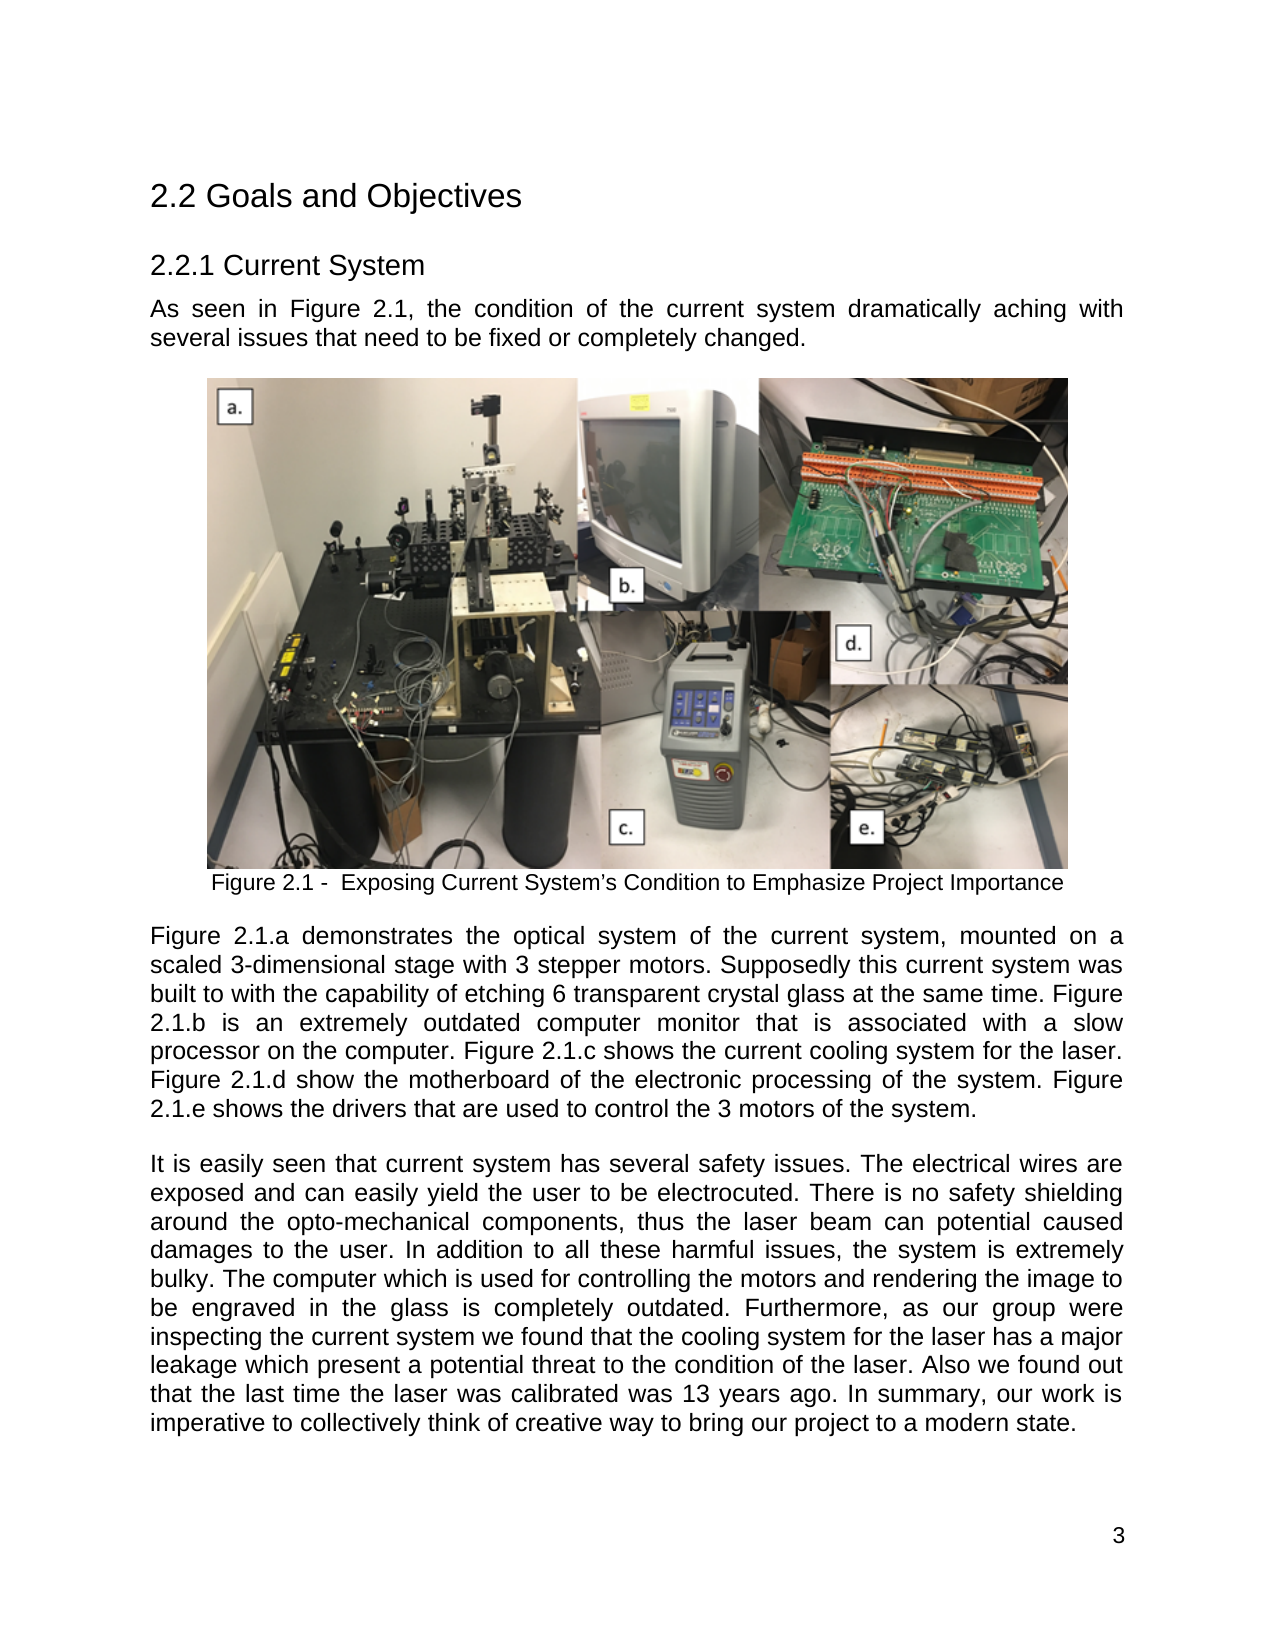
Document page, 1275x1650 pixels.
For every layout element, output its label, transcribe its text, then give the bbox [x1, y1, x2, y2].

text Figure 2.1 - Exposing Current System’s Condition to Emphasize Project Importance [150, 869, 1125, 895]
text Figure 2.1.a demonstrates the optical system of the current system, mounted on a scaled 3-dimensional stage with 3 stepper motors. Supposedly this current system was built to with the capability of etching 6 transparent crystal glass at the same time. Figure 2.1.b is an extremely outdated computer monitor that is associated with a slow processor on the computer. Figure 2.1.c shows the current cooling system for the laser. Figure 2.1.d show the motherboard of the electronic processing of the system. Figure 2.1.e shows the drivers that are used to control the 3 motors of the system. [150, 921, 1125, 1123]
text As seen in Figure 2.1, the condition of the current system dramatically aching with several issues that need to be fixed or completely changed. [150, 294, 1125, 352]
subtitle 2.2 Goals and Objectives [150, 176, 1125, 215]
text It is easily seen that current system has several safety issues. The electrical wires are exposed and can easily yield the user to be electrocuted. There is no safety shielding around the opto-mechanical components, thus the laser beam can potential caused damages to the user. In addition to all these harmful issues, the system is extremely bulky. The computer which is used for controlling the motors and rendering the image to be engraved in the glass is completely outdated. Furthermore, as our group were inspecting the current system we found that the cooling system for the laser has a major leakage which present a potential threat to the condition of the laser. Also we found out that the last time the laser was calibrated was 13 years ago. In summary, our work is imperative to collectively think of creative way to bring our project to a modern state. [150, 1149, 1125, 1436]
picture [207, 378, 1068, 869]
subtitle 2.2.1 Current System [150, 248, 1125, 282]
